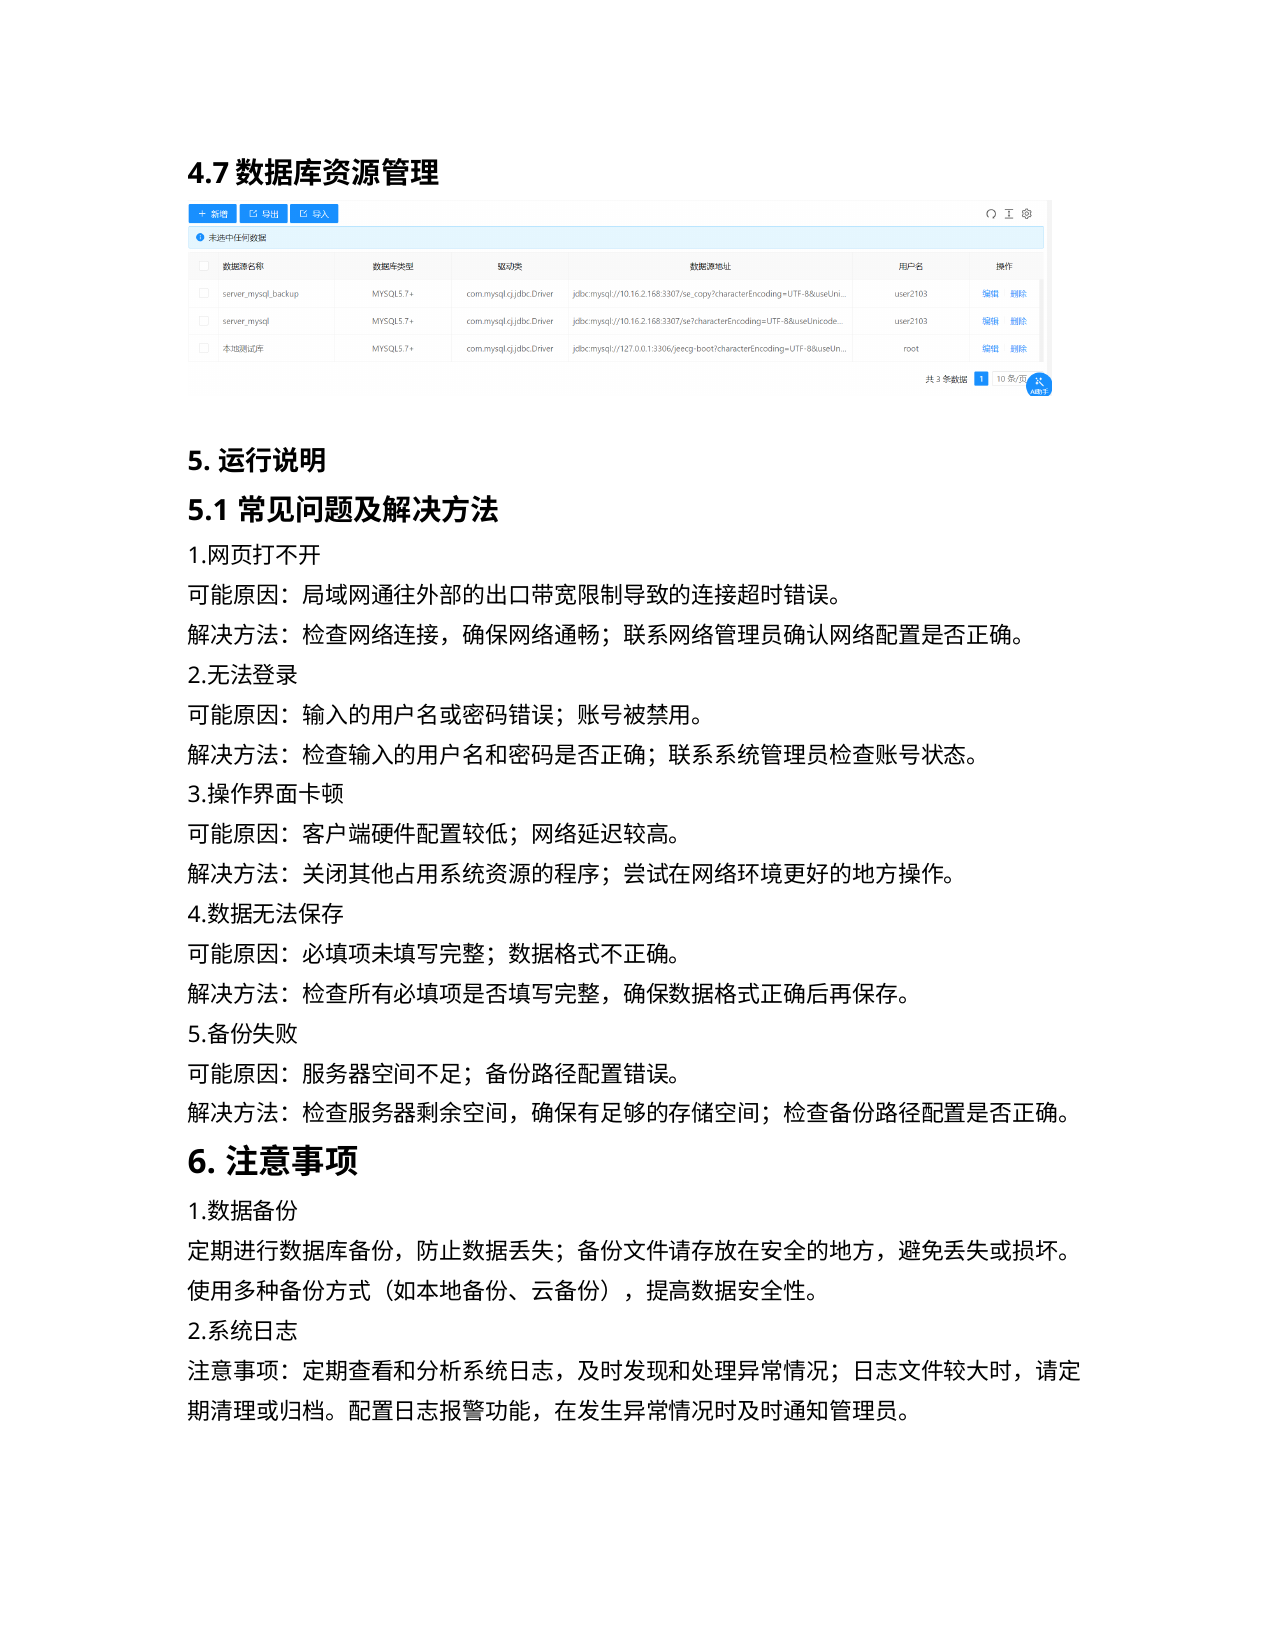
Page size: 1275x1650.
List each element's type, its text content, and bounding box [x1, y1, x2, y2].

text 定期进行数据库备份，防止数据丢失；备份文件请存放在安全的地方，避免丢失或损坏。使用多种备份方式（如本地备份、云备份），提高数据安全性。 [187, 1233, 1087, 1306]
text 可能原因：服务器空间不足；备份路径配置错误。 [187, 1056, 1087, 1089]
text 可能原因：必填项未填写完整；数据格式不正确。 [187, 936, 1087, 969]
text 注意事项：定期查看和分析系统日志，及时发现和处理异常情况；日志文件较大时，请定期清理或归档。配置日志报警功能，在发生异常情况时及时通知管理员。 [187, 1353, 1087, 1426]
text 4.7数据库资源管理 [187, 150, 1087, 192]
text 解决方法：关闭其他占用系统资源的程序；尝试在网络环境更好的地方操作。 [187, 856, 1087, 889]
text 5.1 常见问题及解决方法 [187, 486, 1087, 529]
text 可能原因：输入的用户名或密码错误；账号被禁用。 [187, 697, 1087, 730]
text 6. 注意事项 [187, 1135, 1087, 1183]
picture [187, 200, 1052, 396]
text 1.网页打不开 [187, 537, 1087, 571]
text 5. 运行说明 [187, 439, 1087, 478]
text 解决方法：检查服务器剩余空间，确保有足够的存储空间；检查备份路径配置是否正确。 [187, 1095, 1087, 1128]
text 解决方法：检查输入的用户名和密码是否正确；联系系统管理员检查账号状态。 [187, 737, 1087, 770]
text 解决方法：检查网络连接，确保网络通畅；联系网络管理员确认网络配置是否正确。 [187, 617, 1087, 650]
text 5.备份失败 [187, 1016, 1087, 1049]
text 4.数据无法保存 [187, 896, 1087, 929]
text 2.系统日志 [187, 1313, 1087, 1346]
text 解决方法：检查所有必填项是否填写完整，确保数据格式正确后再保存。 [187, 976, 1087, 1009]
text 1.数据备份 [187, 1193, 1087, 1227]
text 可能原因：局域网通往外部的出口带宽限制导致的连接超时错误。 [187, 577, 1087, 610]
text 可能原因：客户端硬件配置较低；网络延迟较高。 [187, 816, 1087, 849]
text 2.无法登录 [187, 657, 1087, 690]
text 3.操作界面卡顿 [187, 776, 1087, 810]
